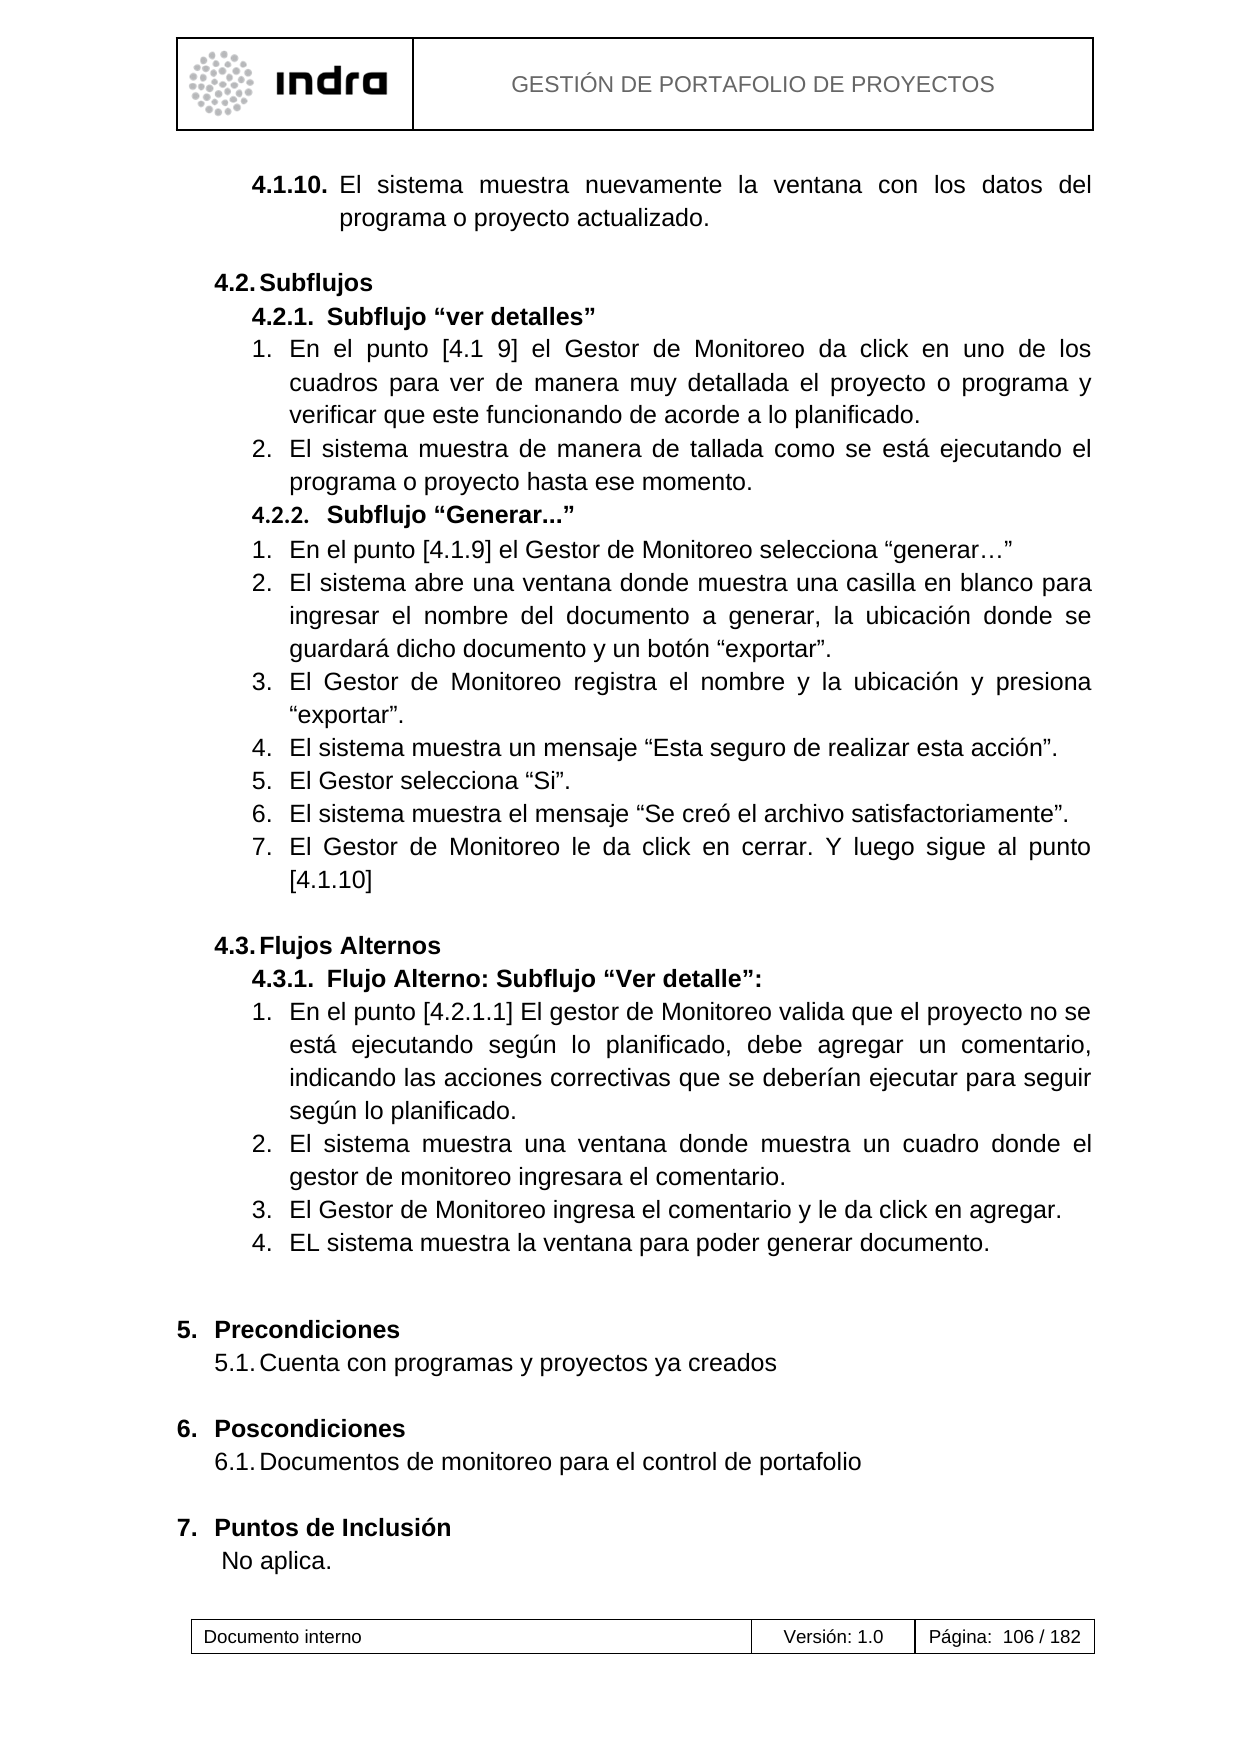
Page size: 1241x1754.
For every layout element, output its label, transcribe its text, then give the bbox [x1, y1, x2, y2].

picture [187, 49, 391, 119]
list El sistema muestra el mensaje “Se creó el archivo satisfactoriamente”. [252, 799, 1093, 827]
list Puntos de Inclusión [177, 1513, 1093, 1542]
list Cuenta con programas y proyectos ya creados [214, 1348, 1093, 1377]
list El sistema abre una ventana donde muestra una casilla en blanco para ingresar el nombre del documento a generar, la ubicación donde se guardará dicho documento y un botón “exportar”. [252, 568, 1093, 662]
list Subflujo “ver detalles” [252, 301, 1093, 330]
list Documentos de monitoreo para el control de portafolio [214, 1447, 1093, 1476]
list En el punto [4.1.9] el Gestor de Monitoreo selecciona “generar…” [252, 534, 1093, 563]
list El sistema muestra una ventana donde muestra un cuadro donde el gestor de monitoreo ingresara el comentario. [252, 1129, 1093, 1191]
list Flujo Alterno: Subflujo “Ver detalle”: [252, 964, 1093, 993]
list El Gestor selecciona “Si”. [252, 766, 1093, 794]
list Poscondiciones [177, 1414, 1093, 1443]
list El Gestor de Monitoreo le da click en cerrar. Y luego sigue al punto [4.1.10] [252, 832, 1093, 893]
list El sistema muestra nuevamente la ventana con los datos del programa o proyecto actualizado. [252, 170, 1093, 264]
list En el punto [4.1 9] el Gestor de Monitoreo da click en uno de los cuadros para ver de manera muy detallada el proyecto o programa y verificar que este funcionando de acorde a lo planificado. [252, 334, 1093, 429]
list Flujos Alternos [214, 931, 1093, 959]
list Subflujo “Generar...” [252, 499, 1093, 530]
list El Gestor de Monitoreo ingresa el comentario y le da click en agregar. [252, 1195, 1093, 1224]
list El Gestor de Monitoreo registra el nombre y la ubicación y presiona “exportar”. [252, 667, 1093, 728]
list En el punto [4.2.1.1] El gestor de Monitoreo valida que el proyecto no se está ejecutando según lo planificado, debe agregar un comentario, indicando las acciones correctivas que se deberían ejecutar para seguir según lo planificado. [252, 997, 1093, 1125]
list Subflujos [214, 268, 1093, 297]
list El sistema muestra un mensaje “Esta seguro de realizar esta acción”. [252, 733, 1093, 761]
list Precondiciones [177, 1315, 1093, 1343]
list El sistema muestra de manera de tallada como se está ejecutando el programa o proyecto hasta ese momento. [252, 433, 1093, 495]
list No aplica. [221, 1546, 1093, 1575]
list EL sistema muestra la ventana para poder generar documento. [252, 1228, 1093, 1257]
